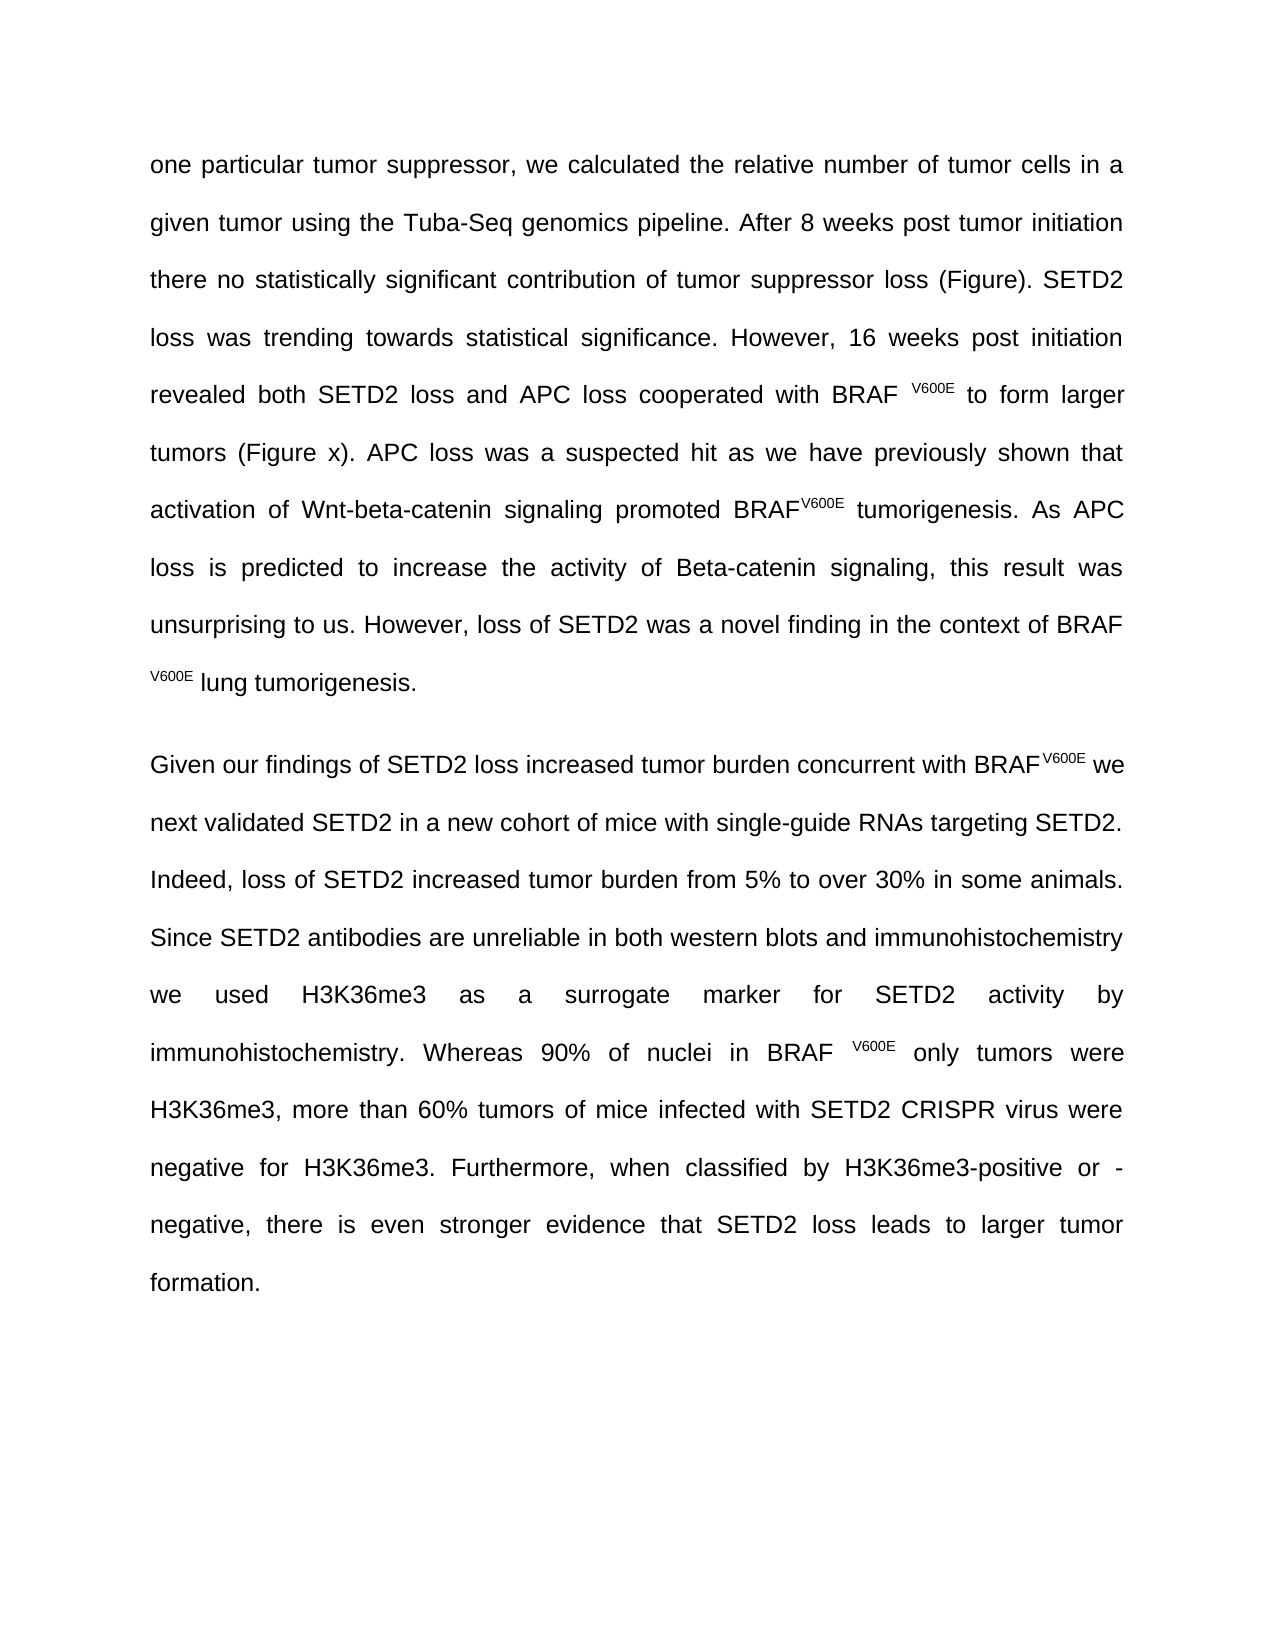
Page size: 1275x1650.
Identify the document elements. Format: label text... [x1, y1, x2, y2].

text Given our findings of SETD2 loss increased tumor burden concurrent with BRAFV600E we next validated SETD2 in a new cohort of mice with single-guide RNAs targeting SETD2. Indeed, loss of SETD2 increased tumor burden from 5% to over 30% in some animals. Since SETD2 antibodies are unreliable in both western blots and immunohistochemistry we used H3K36me3 as a surrogate marker for SETD2 activity by immunohistochemistry. Whereas 90% of nuclei in BRAF V600E only tumors were H3K36me3, more than 60% tumors of mice infected with SETD2 CRISPR virus were negative for H3K36me3. Furthermore, when classified by H3K36me3-positive or -negative, there is even stronger evidence that SETD2 loss leads to larger tumor formation. [150, 750, 1125, 1296]
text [150, 150, 1125, 696]
